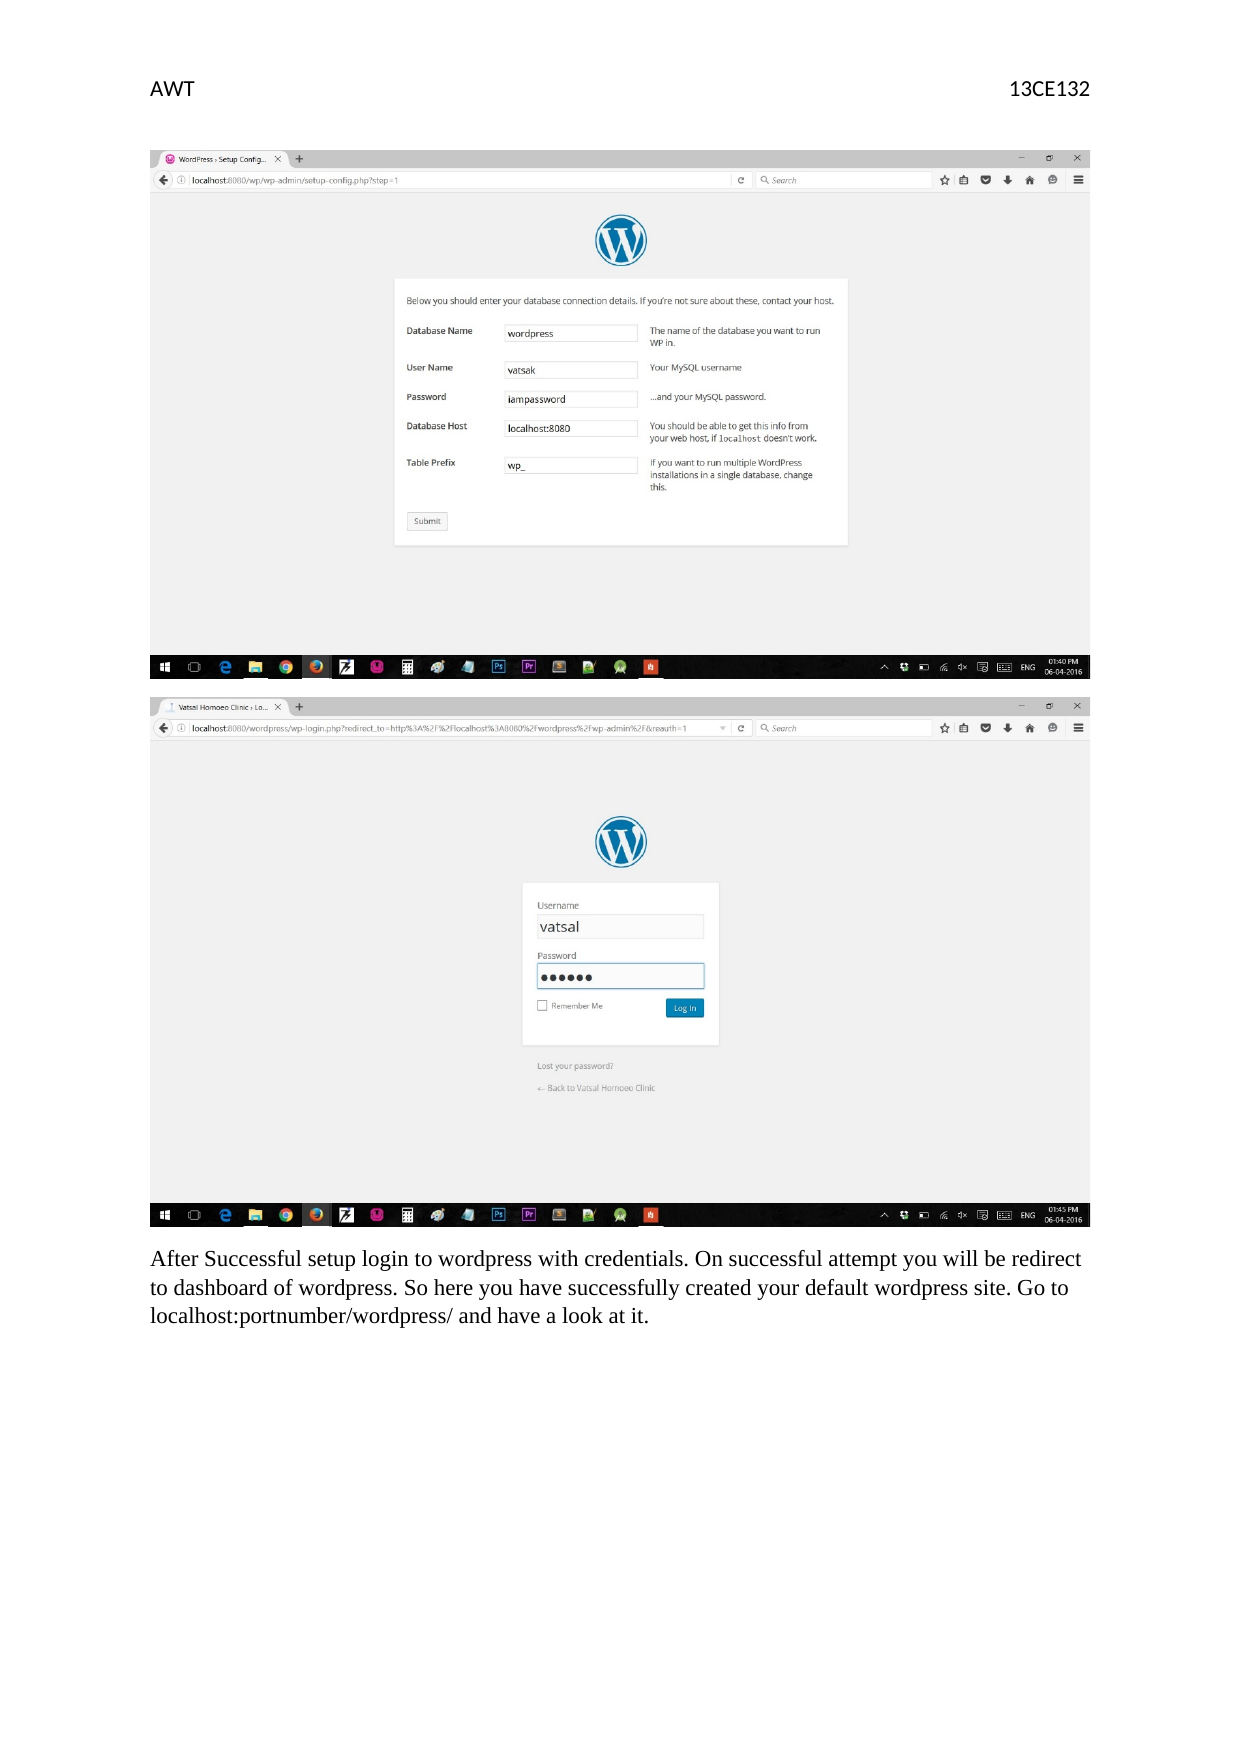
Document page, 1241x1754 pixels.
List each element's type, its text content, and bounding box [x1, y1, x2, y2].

text After Successful setup login to wordpress with credentials. On successful attempt you will be redirect to dashboard of wordpress. So here you have successfully created your default wordpress site. Go to localhost:portnumber/wordpress/ and have a look at it. [150, 1245, 1090, 1329]
picture [150, 150, 1091, 679]
picture [150, 697, 1091, 1227]
